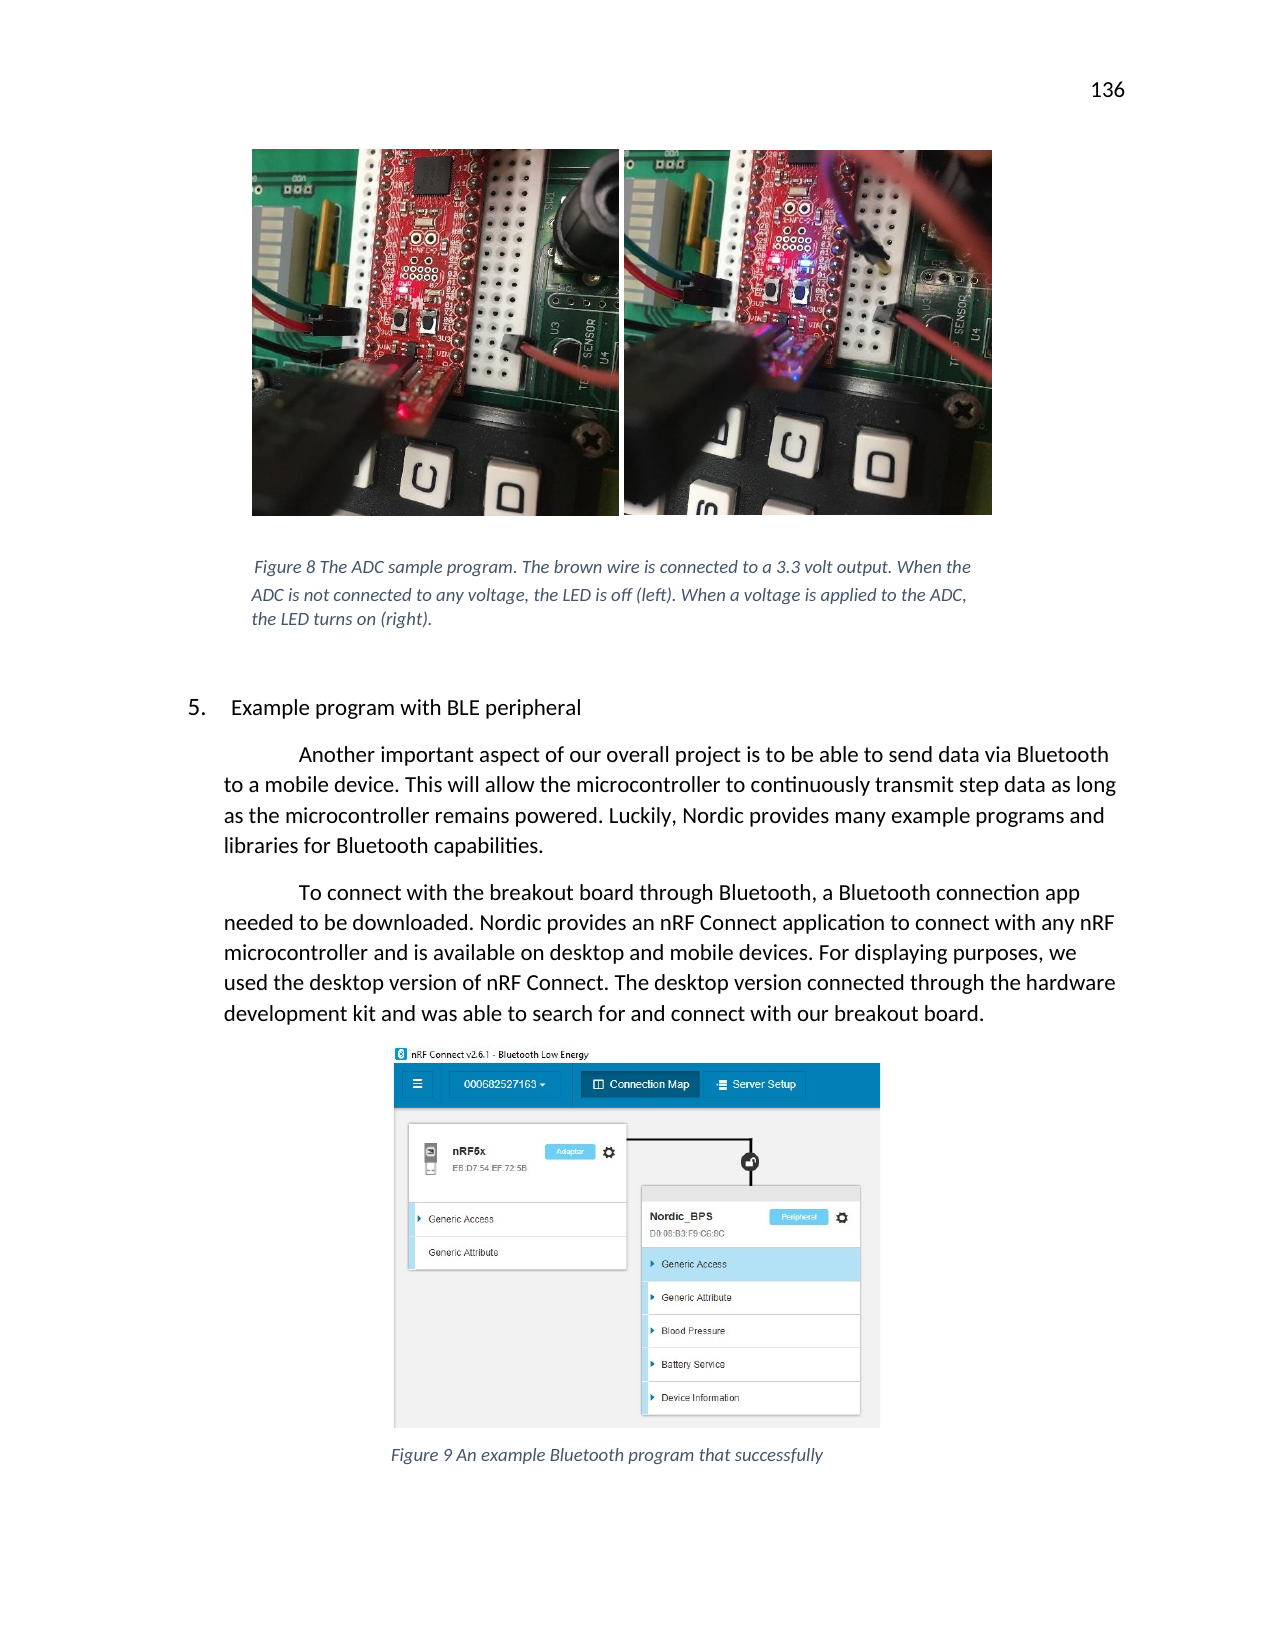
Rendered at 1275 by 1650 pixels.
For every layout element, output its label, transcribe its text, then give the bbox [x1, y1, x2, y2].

picture [717, 1080, 727, 1090]
picture [617, 1081, 664, 1089]
picture [751, 1082, 763, 1088]
text ADC is not connected to any voltage, the LED is off (left). When a voltage is applied to the ADC, the LED turns on (right). [148, 583, 991, 630]
picture [252, 149, 619, 516]
text Figure 8 The ADC sample program. The brown wire is connected to a 3.3 volt output. When the [254, 555, 991, 578]
text Figure 9 An example Bluetooth program that successfully [148, 1443, 1125, 1466]
picture [624, 150, 992, 515]
picture [393, 1045, 881, 1064]
picture [496, 1080, 504, 1085]
picture [669, 1081, 689, 1090]
picture [505, 1080, 513, 1088]
picture [734, 1080, 750, 1088]
picture [773, 1081, 796, 1090]
picture [515, 1080, 530, 1088]
text Another important aspect of our overall project is to be able to send data via Bluetooth to a mobile device. This will allow the microcontroller to continuously transmit step data as long as the microcontroller remains powered. Luckily, Nordic provides many example programs and libraries for Bluetooth capabilities. [223, 740, 1125, 859]
picture [594, 1080, 604, 1089]
picture [393, 1108, 881, 1428]
list Example program with BLE peripheral [187, 691, 1125, 722]
picture [413, 1079, 422, 1089]
picture [465, 1080, 498, 1089]
text To connect with the breakout board through Bluetooth, a Bluetooth connection app needed to be downloaded. Nordic provides an nRF Connect application to connect with any nRF microcontroller and is available on desktop and mobile devices. For displaying purposes, we used the desktop version of nRF Connect. The desktop version connected through the hardware development kit and was able to search for and connect with our breakout board. [223, 878, 1125, 1027]
